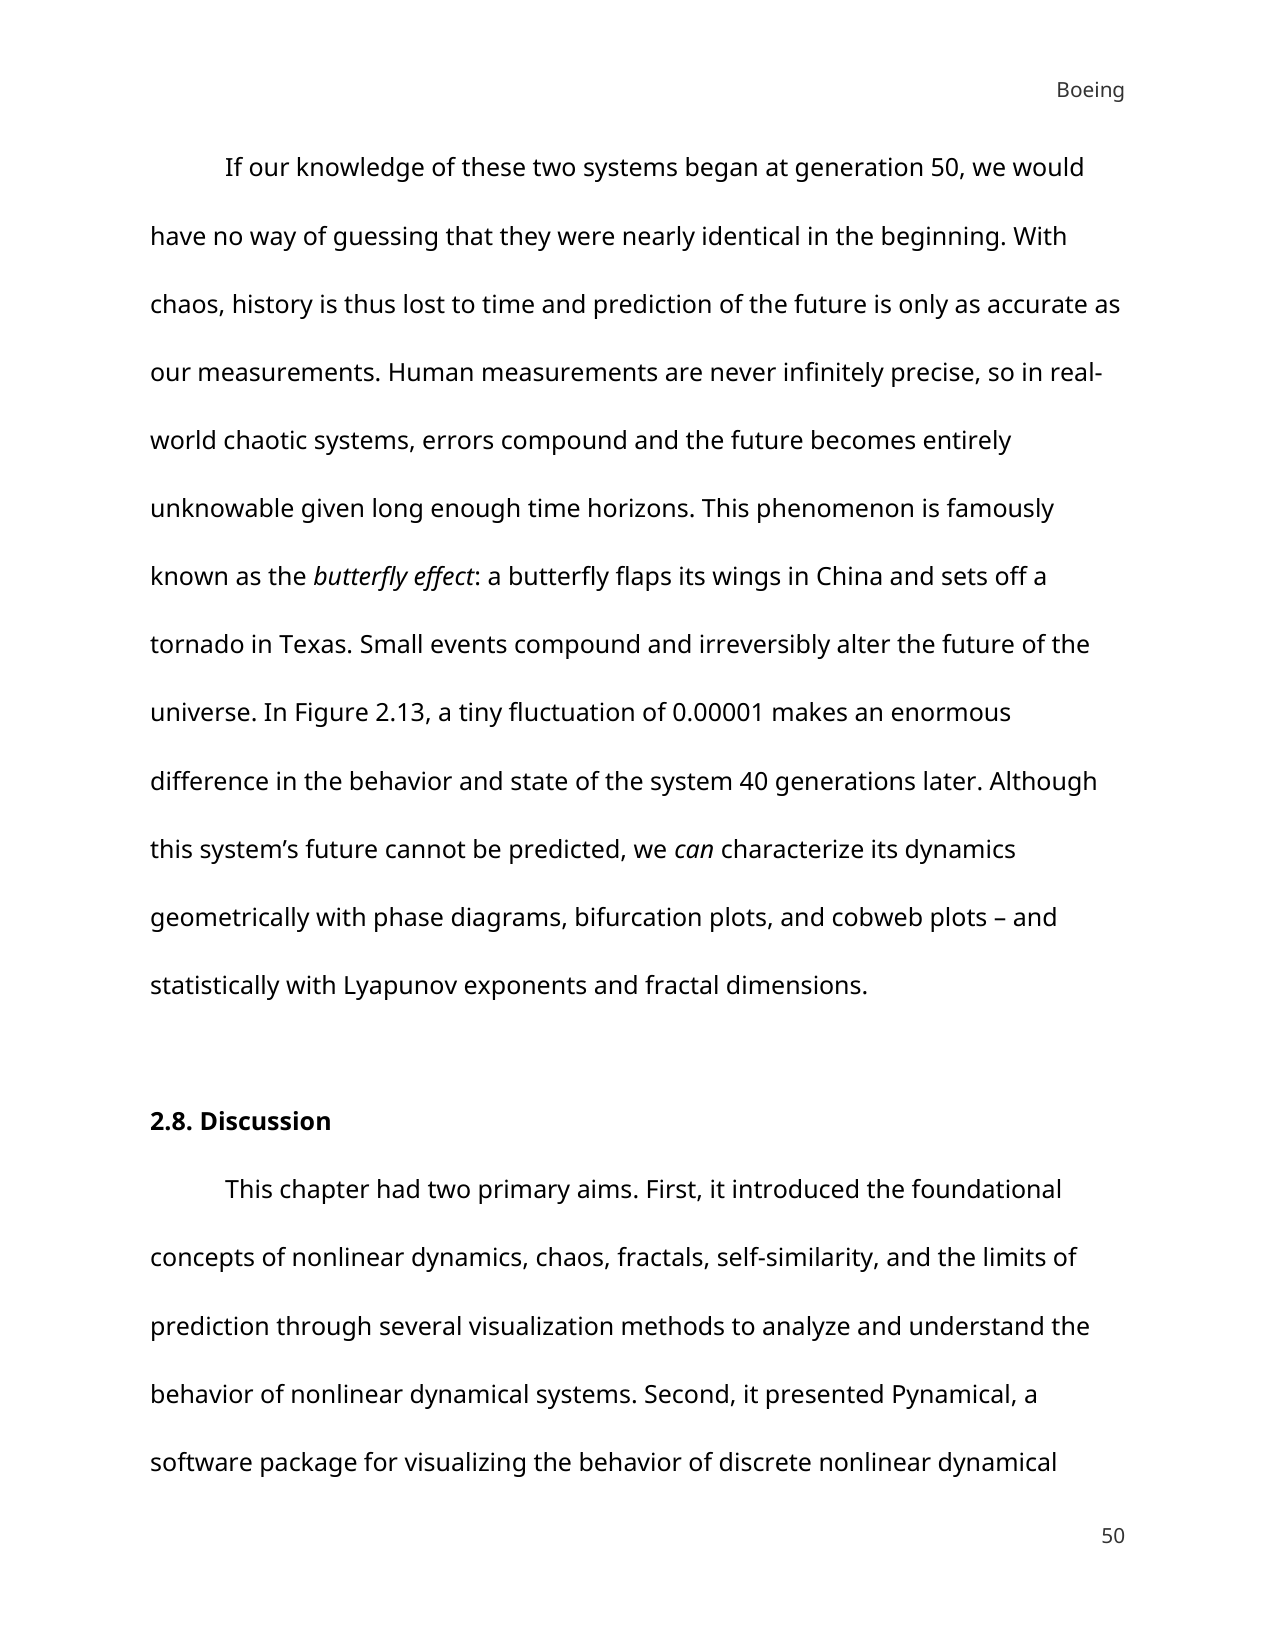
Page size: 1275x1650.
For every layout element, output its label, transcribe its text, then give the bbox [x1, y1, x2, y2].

text If our knowledge of these two systems began at generation 50, we would have no way of guessing that they were nearly identical in the beginning. With chaos, history is thus lost to time and prediction of the future is only as accurate as our measurements. Human measurements are never infinitely precise, so in real-world chaotic systems, errors compound and the future becomes entirely unknowable given long enough time horizons. This phenomenon is famously known as the butterfly effect: a butterfly flaps its wings in China and sets off a tornado in Texas. Small events compound and irreversibly alter the future of the universe. In Figure 2.13, a tiny fluctuation of 0.00001 makes an enormous difference in the behavior and state of the system 40 generations later. Although this system’s future cannot be predicted, we can characterize its dynamics geometrically with phase diagrams, bifurcation plots, and cobweb plots – and statistically with Lyapunov exponents and fractal dimensions. [150, 150, 1125, 1002]
subtitle Discussion [150, 1104, 1125, 1138]
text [150, 1172, 1125, 1478]
